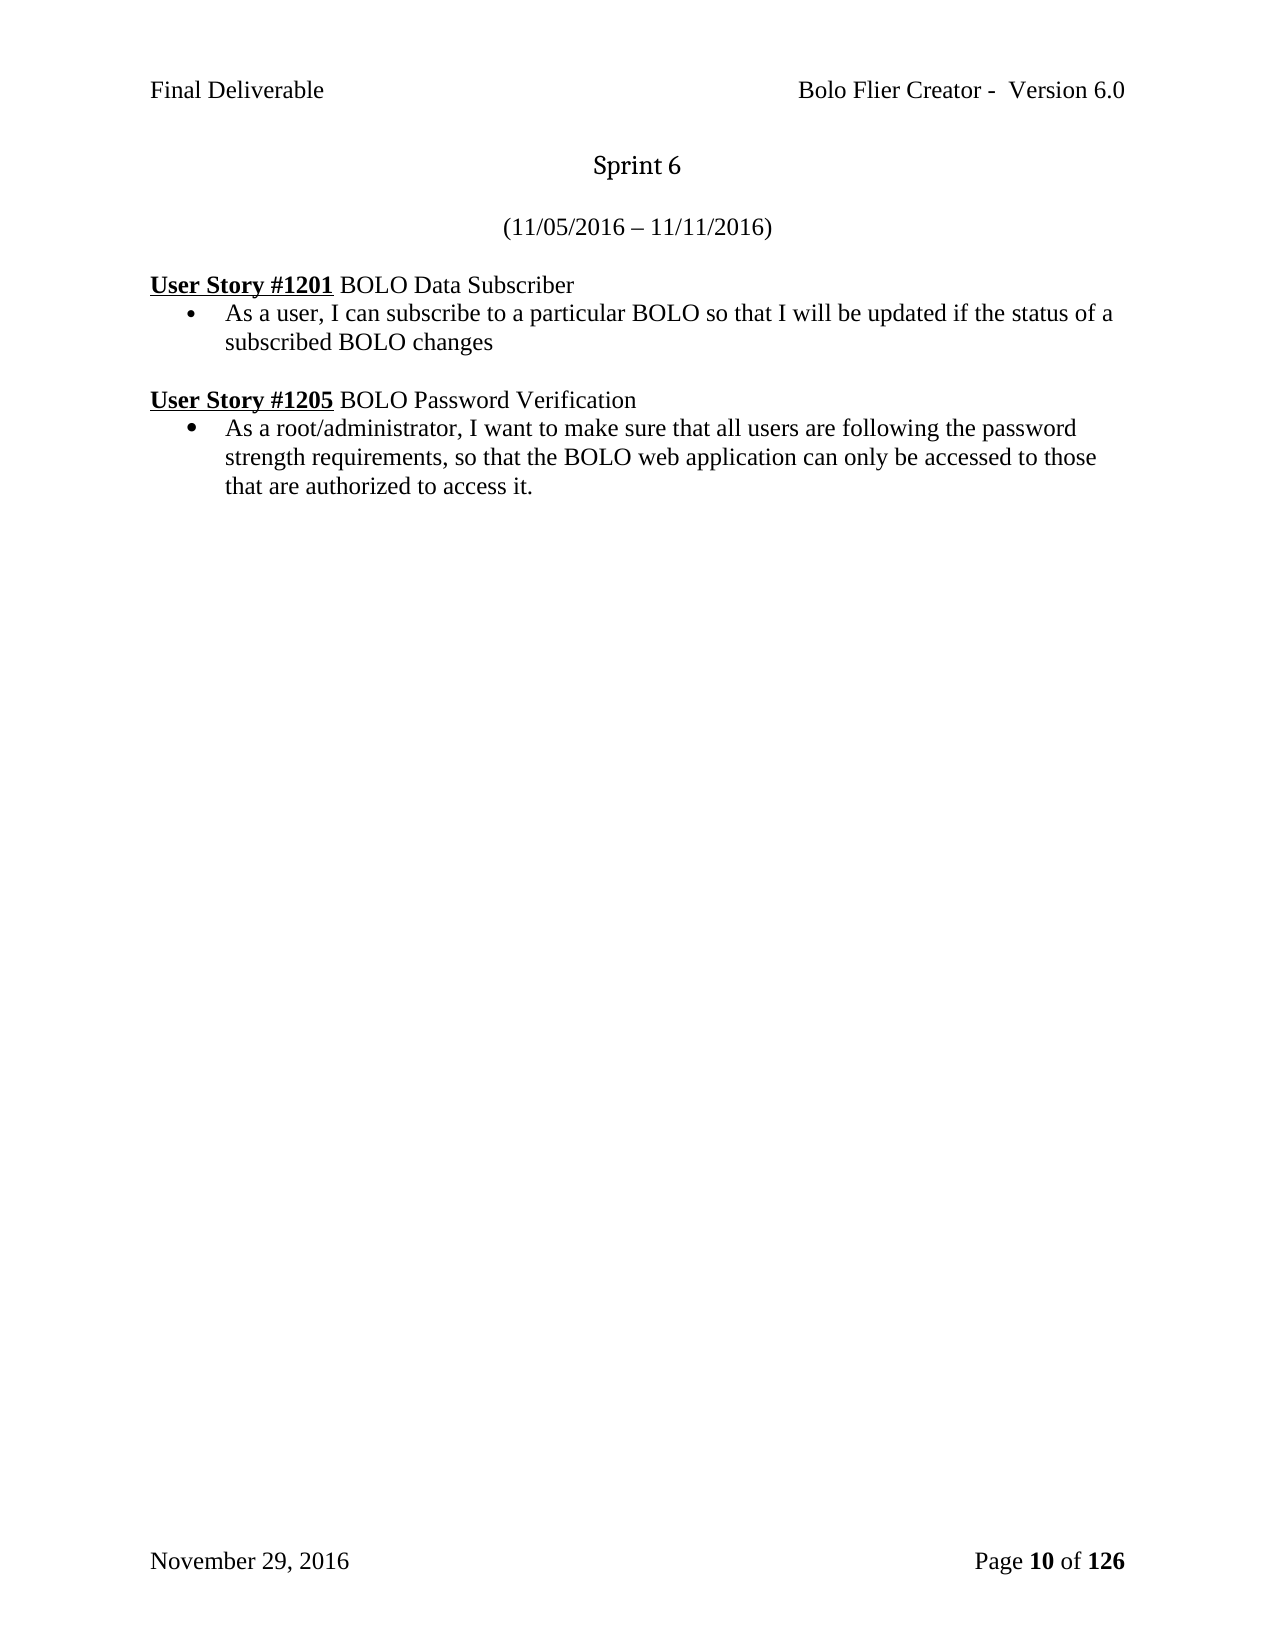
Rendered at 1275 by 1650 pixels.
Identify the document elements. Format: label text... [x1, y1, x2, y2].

text User Story #1205 BOLO Password Verification [150, 385, 1125, 413]
text (11/05/2016 – 11/11/2016) [150, 212, 1125, 241]
text User Story #1201 BOLO Data Subscriber [150, 270, 1125, 298]
subtitle Sprint 6 [150, 150, 1125, 181]
list As a user, I can subscribe to a particular BOLO so that I will be updated if the status of a subscribed BOLO changes [187, 298, 1125, 356]
list As a root/administrator, I want to make sure that all users are following the password strength requirements, so that the BOLO web application can only be accessed to those that are authorized to access it. [187, 413, 1125, 500]
